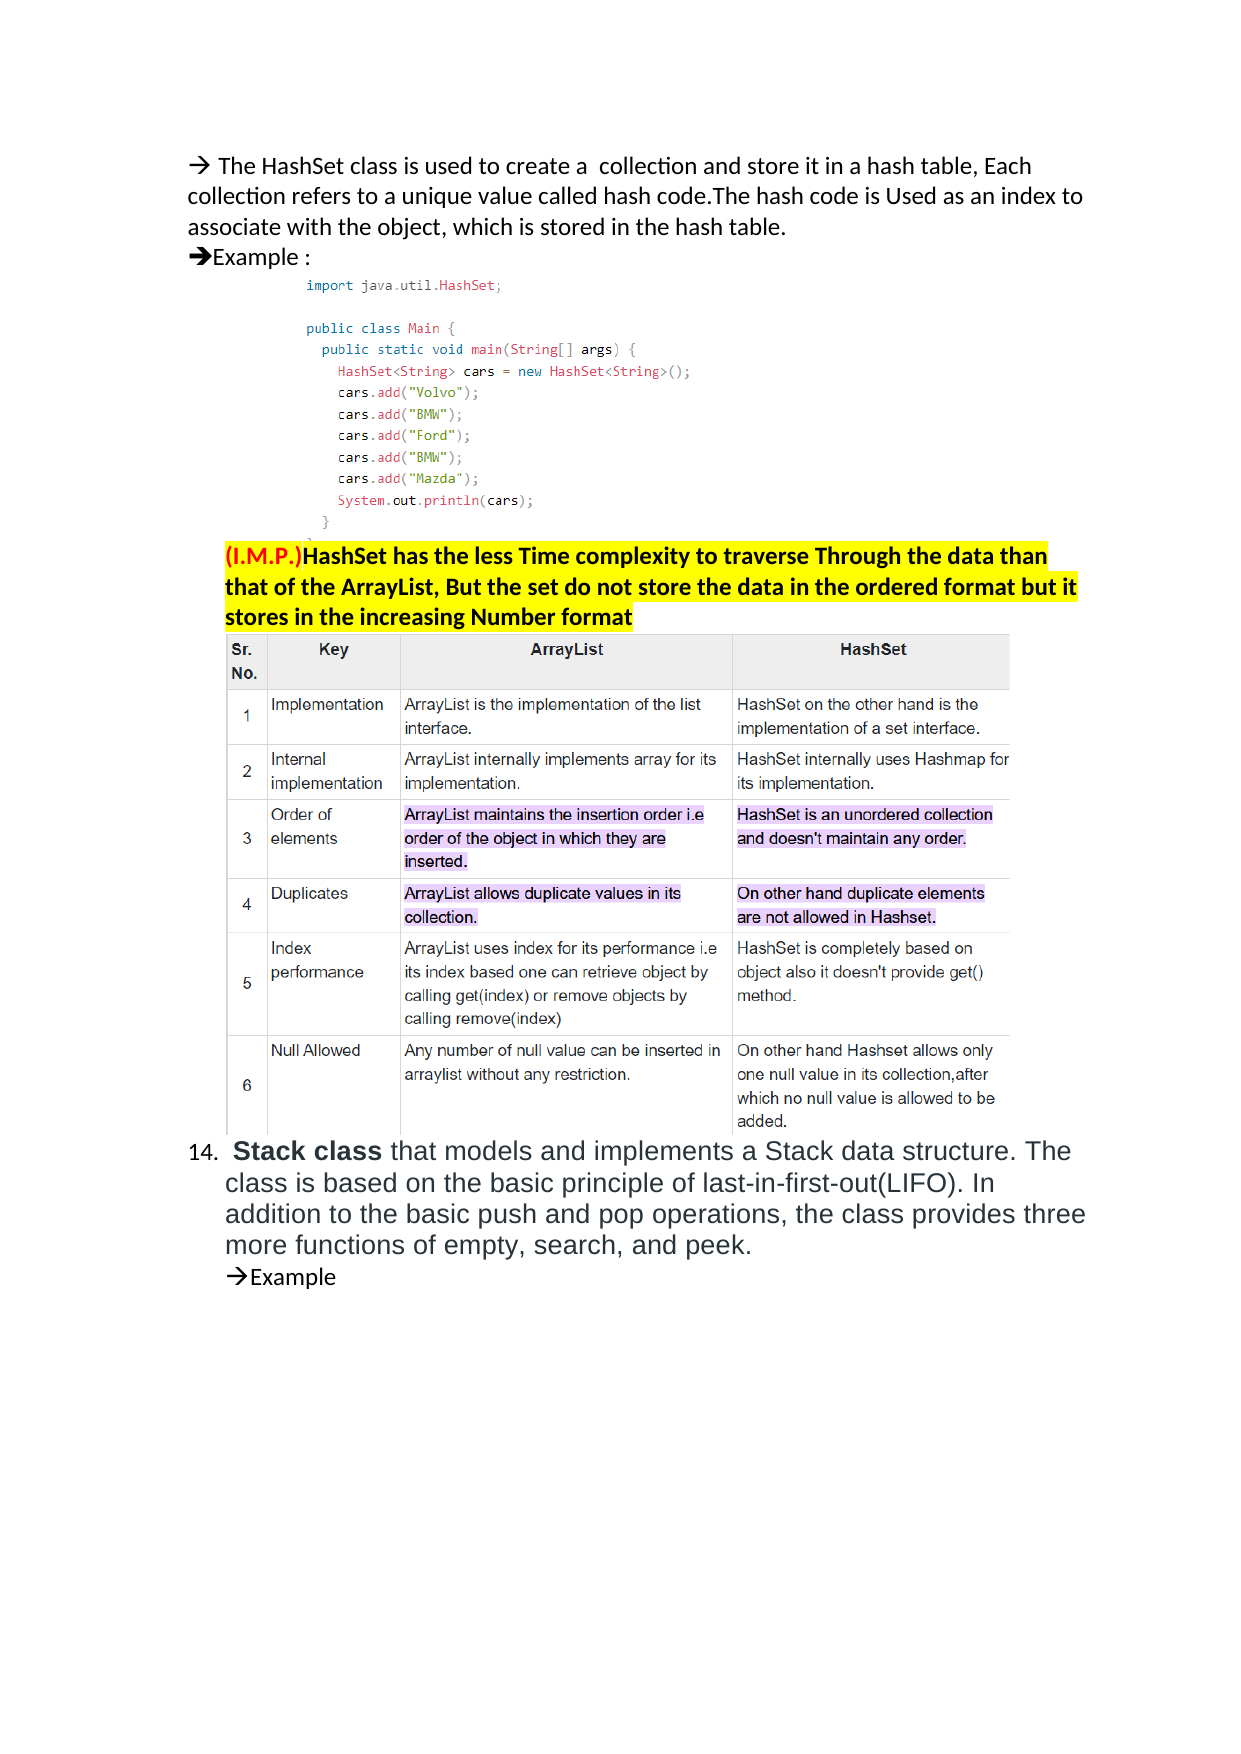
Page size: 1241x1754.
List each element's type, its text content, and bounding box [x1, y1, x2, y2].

list Stack class that models and implements a Stack data structure. The class is based on the basic principle of last-in-first-out(LIFO). In addition to the basic push and pop operations, the class provides three more functions of empty, search, and peek. [187, 1135, 1090, 1261]
picture [300, 272, 697, 541]
text Example : [150, 242, 1090, 272]
text The HashSet class is used to create a collection and store it in a hash table, Each collection refers to a unique value called hash code.The hash code is Used as an index to associate with the object, which is stored in the hash table. [187, 150, 1090, 242]
list Example [225, 1261, 1090, 1291]
picture [225, 632, 1010, 1136]
list (I.M.P.)HashSet has the less Time complexity to traverse Through the data than that of the ArrayList, But the set do not store the data in the ordered format but it stores in the increasing Number format [633, 541, 1090, 632]
